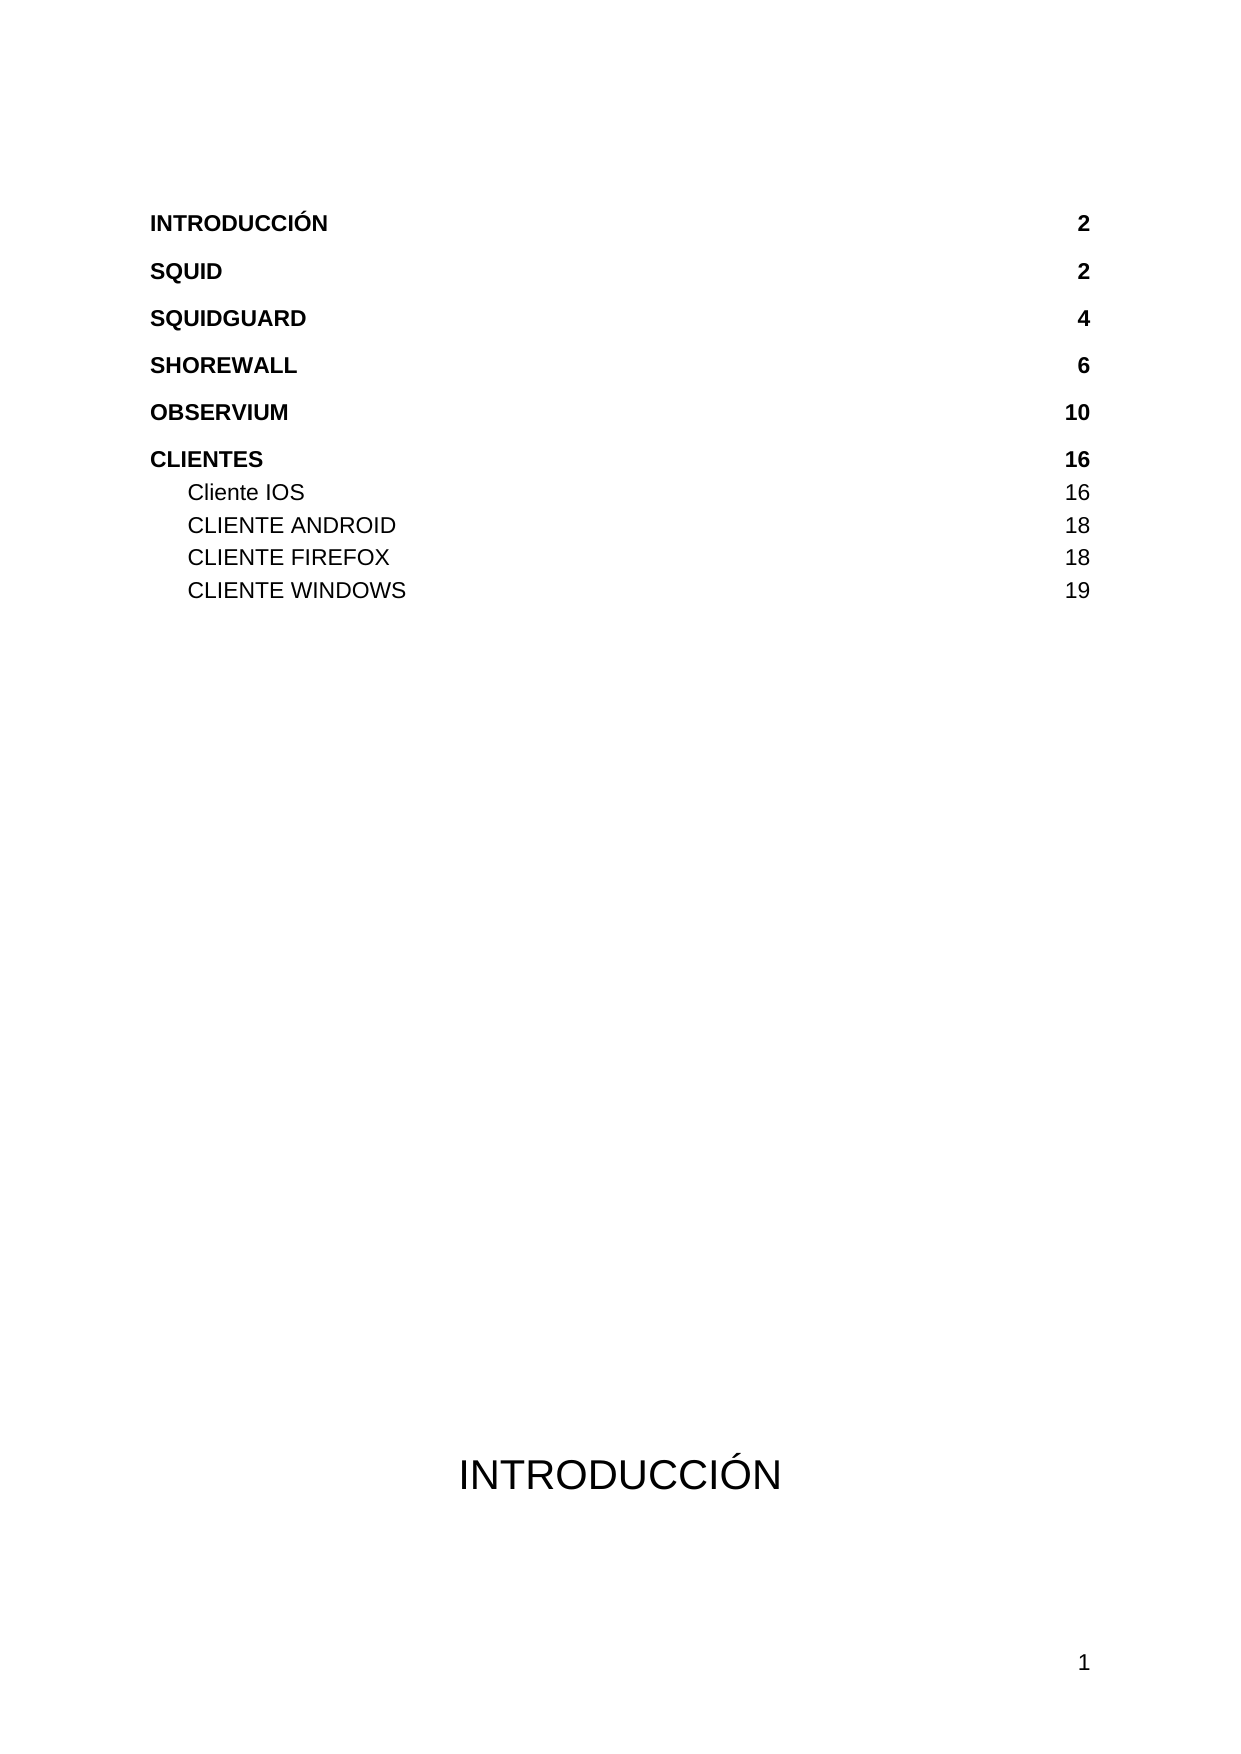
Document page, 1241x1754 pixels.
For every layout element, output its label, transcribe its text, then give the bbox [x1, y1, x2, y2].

subtitle INTRODUCCIÓN [150, 1450, 1090, 1498]
